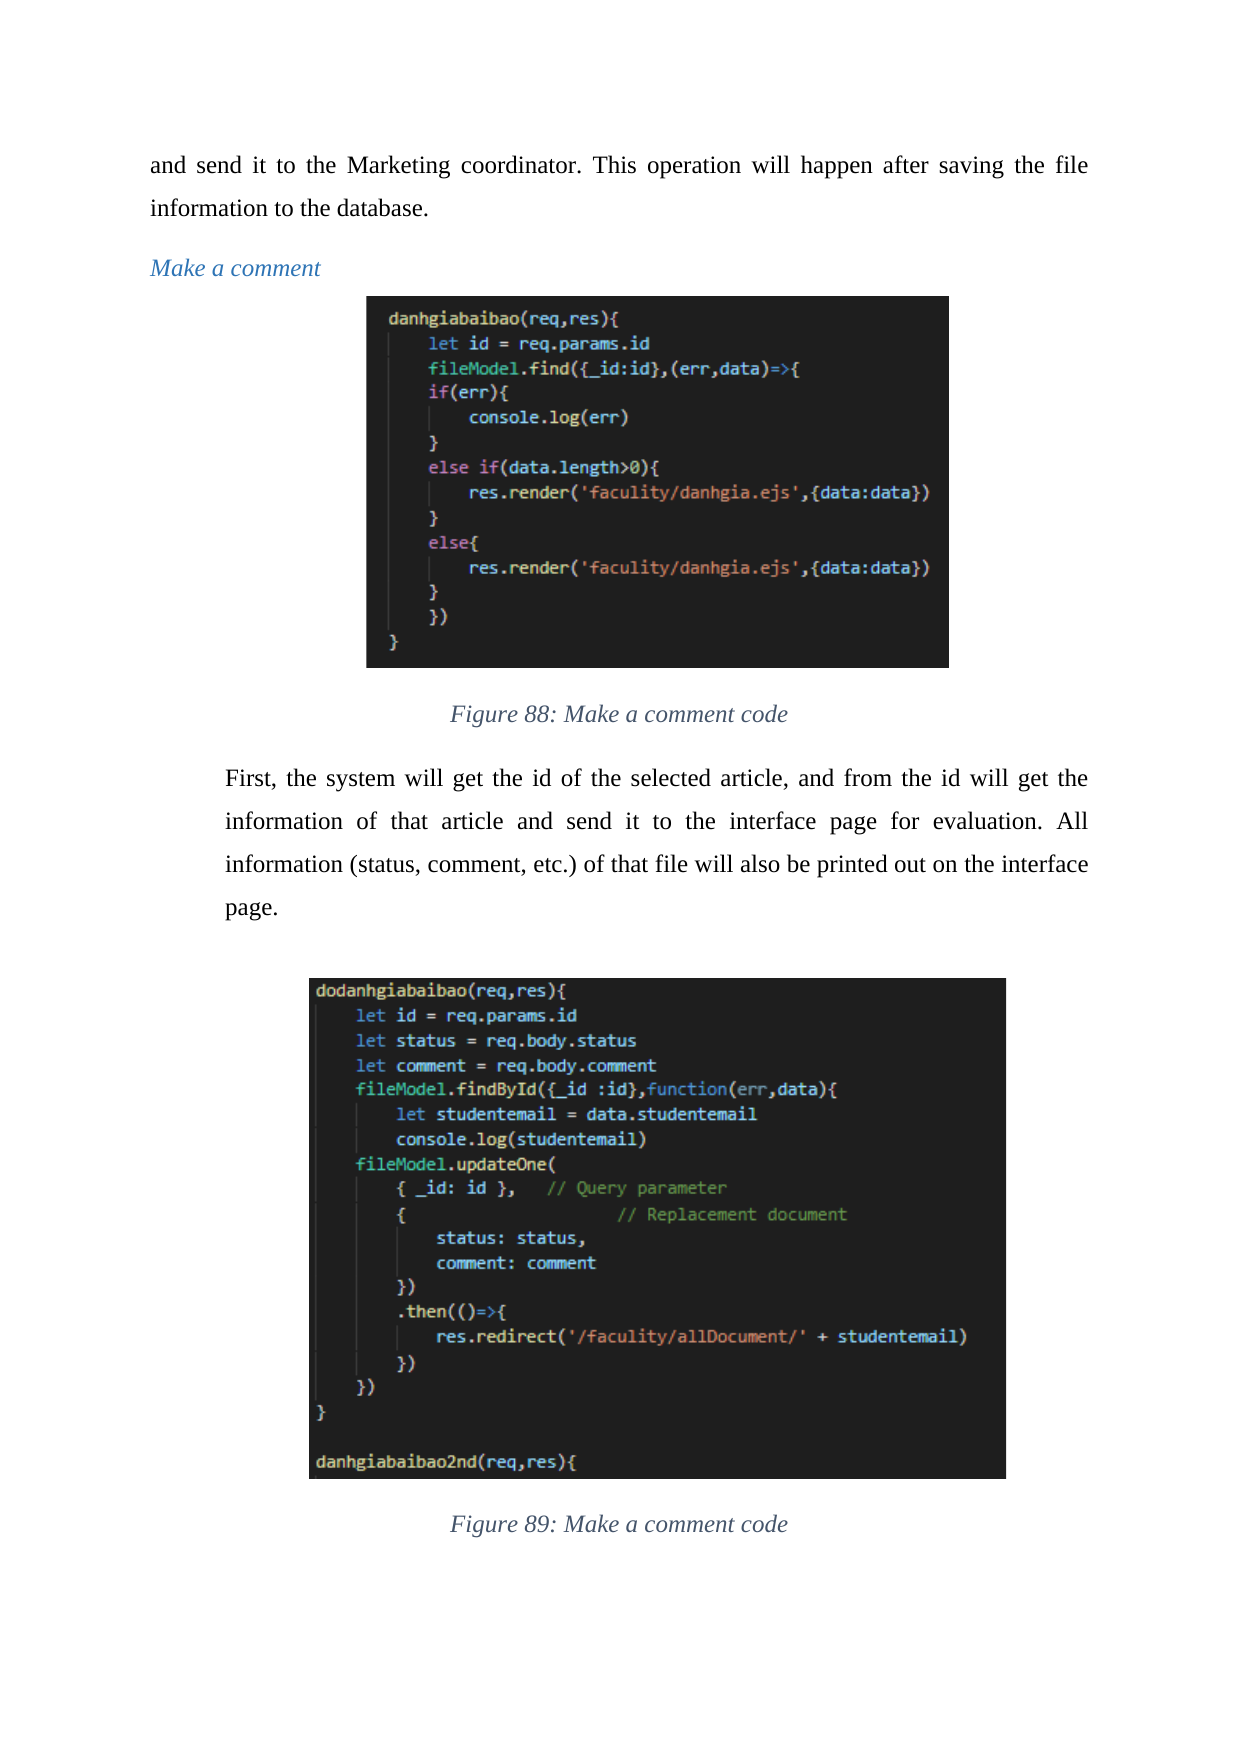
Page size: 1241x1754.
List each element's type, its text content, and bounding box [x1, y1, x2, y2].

picture [366, 296, 949, 668]
text Figure 89: Make a comment code [150, 1509, 1090, 1538]
text Figure 88: Make a comment code [150, 699, 1090, 728]
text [150, 150, 1090, 222]
subtitle Make a comment [150, 253, 1090, 282]
picture [309, 978, 1007, 1479]
list First, the system will get the id of the selected article, and from the id will get the information of that article and send it to the interface page for evaluation. All information (status, comment, etc.) of that file will also be printed out on the interface page. [225, 763, 1090, 921]
